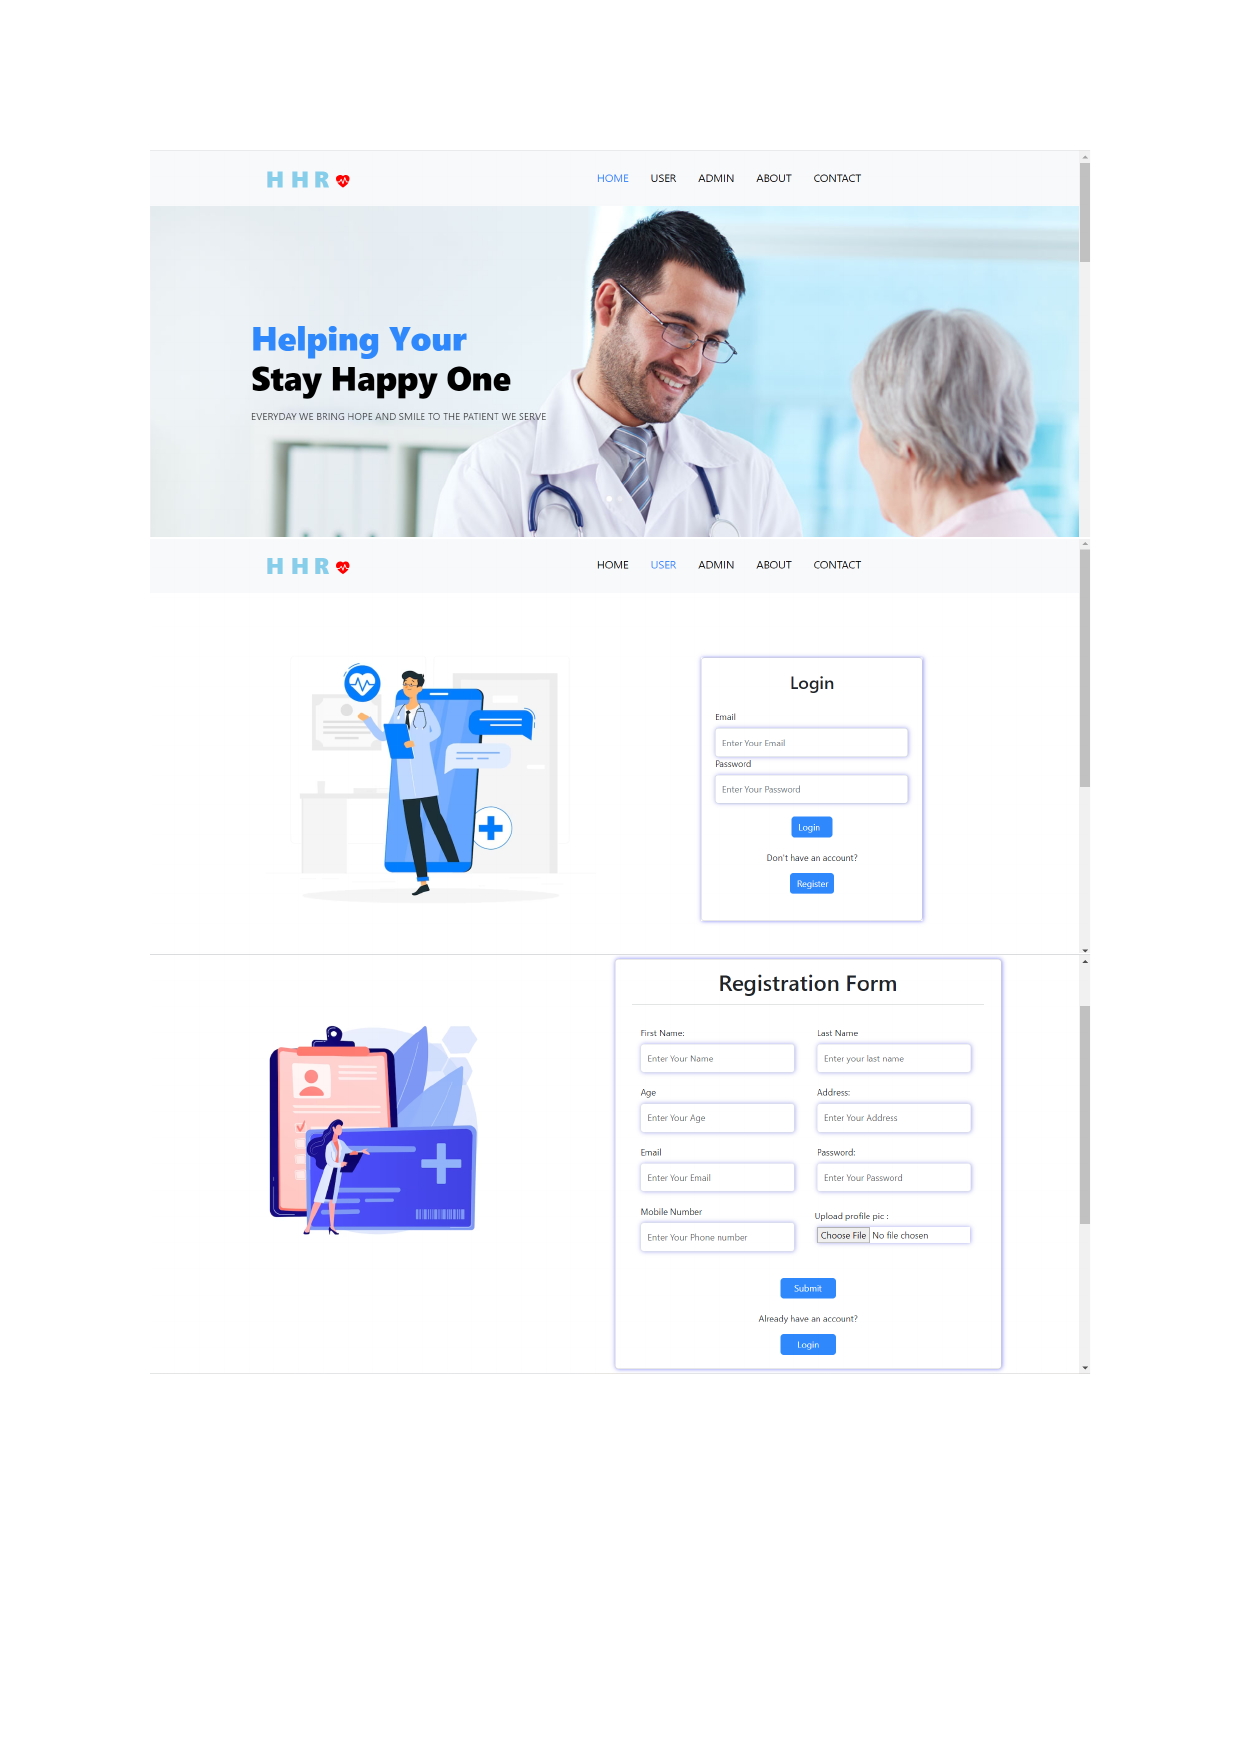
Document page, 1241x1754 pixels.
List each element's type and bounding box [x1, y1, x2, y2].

picture [150, 150, 1091, 537]
picture [150, 954, 1091, 1374]
picture [150, 539, 1091, 953]
